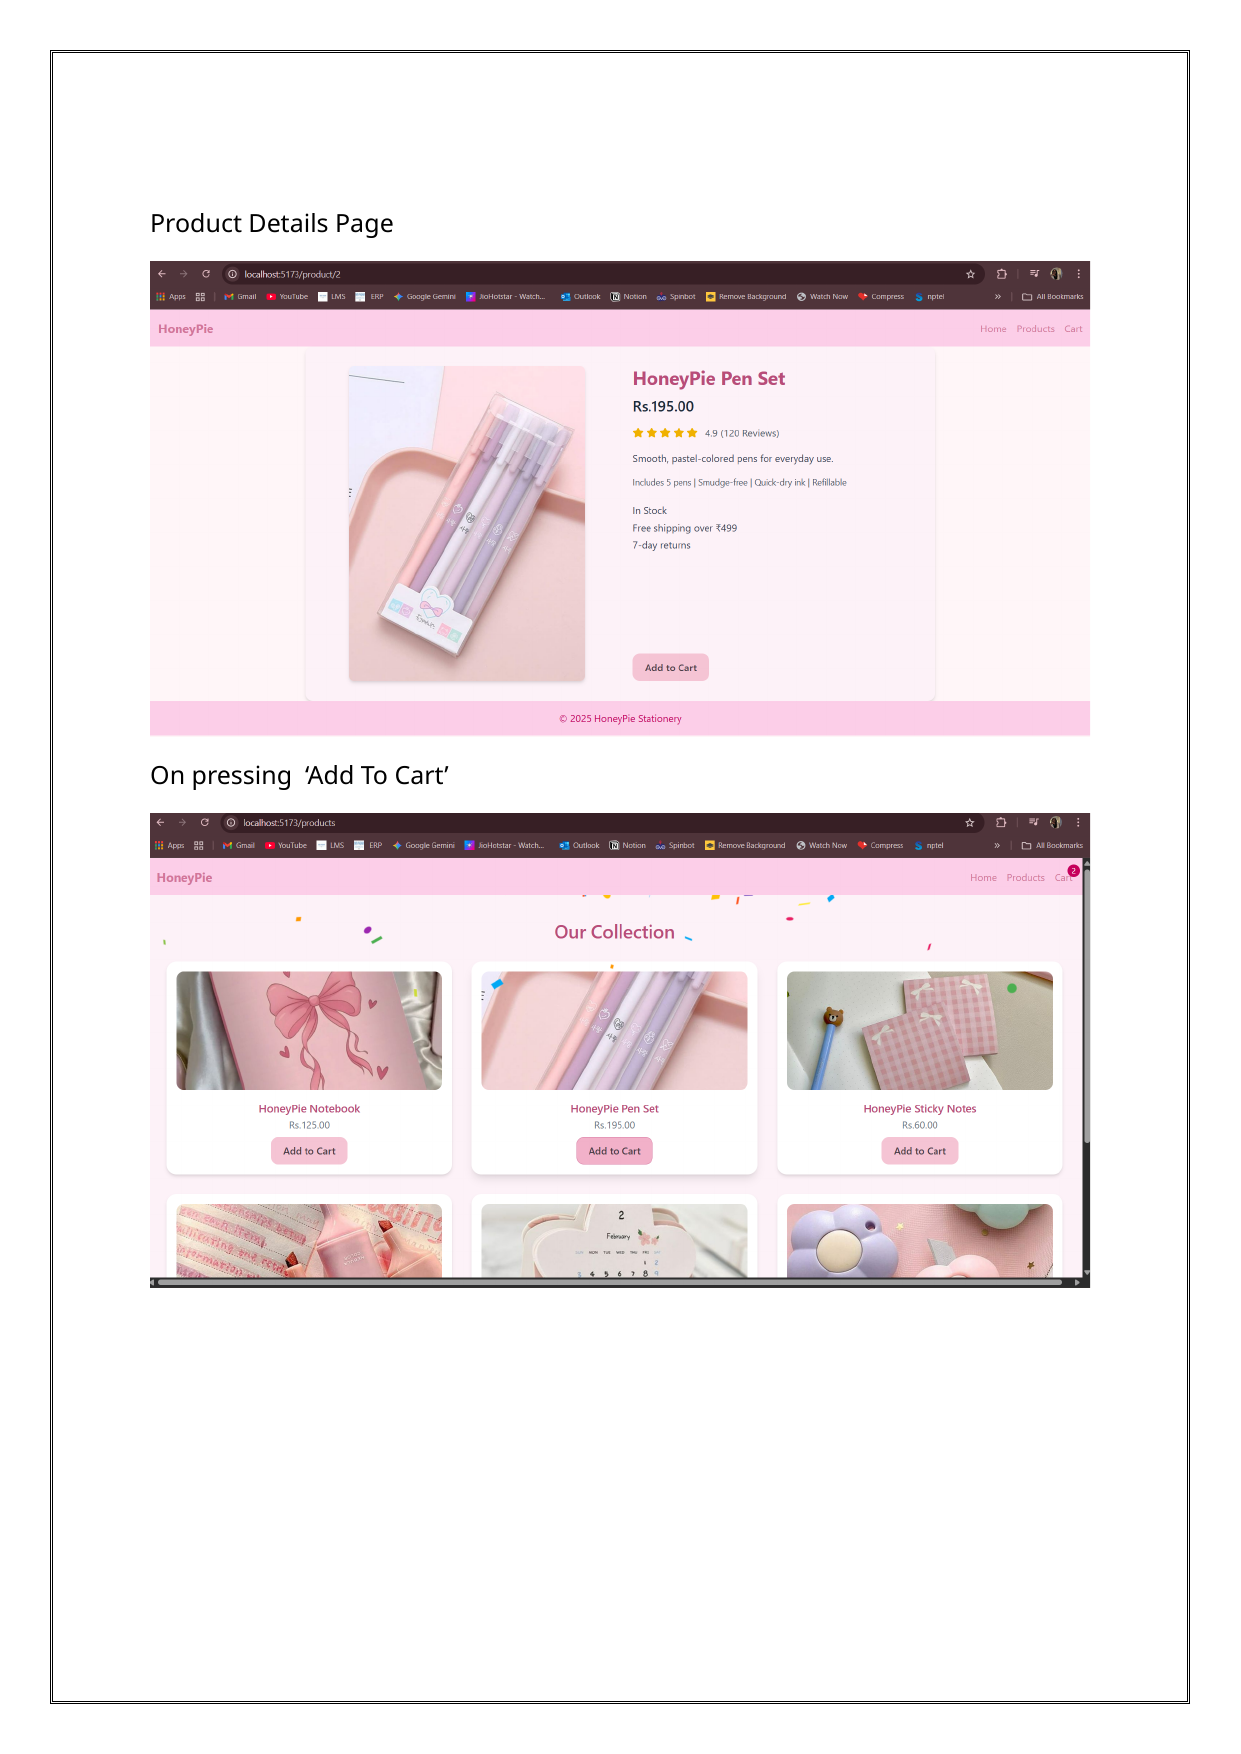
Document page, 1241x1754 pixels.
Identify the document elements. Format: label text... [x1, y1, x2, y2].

text Product Details Page [150, 206, 1090, 240]
text On pressing ‘Add To Cart’ [150, 758, 1090, 792]
picture [150, 261, 1091, 737]
picture [150, 813, 1091, 1288]
